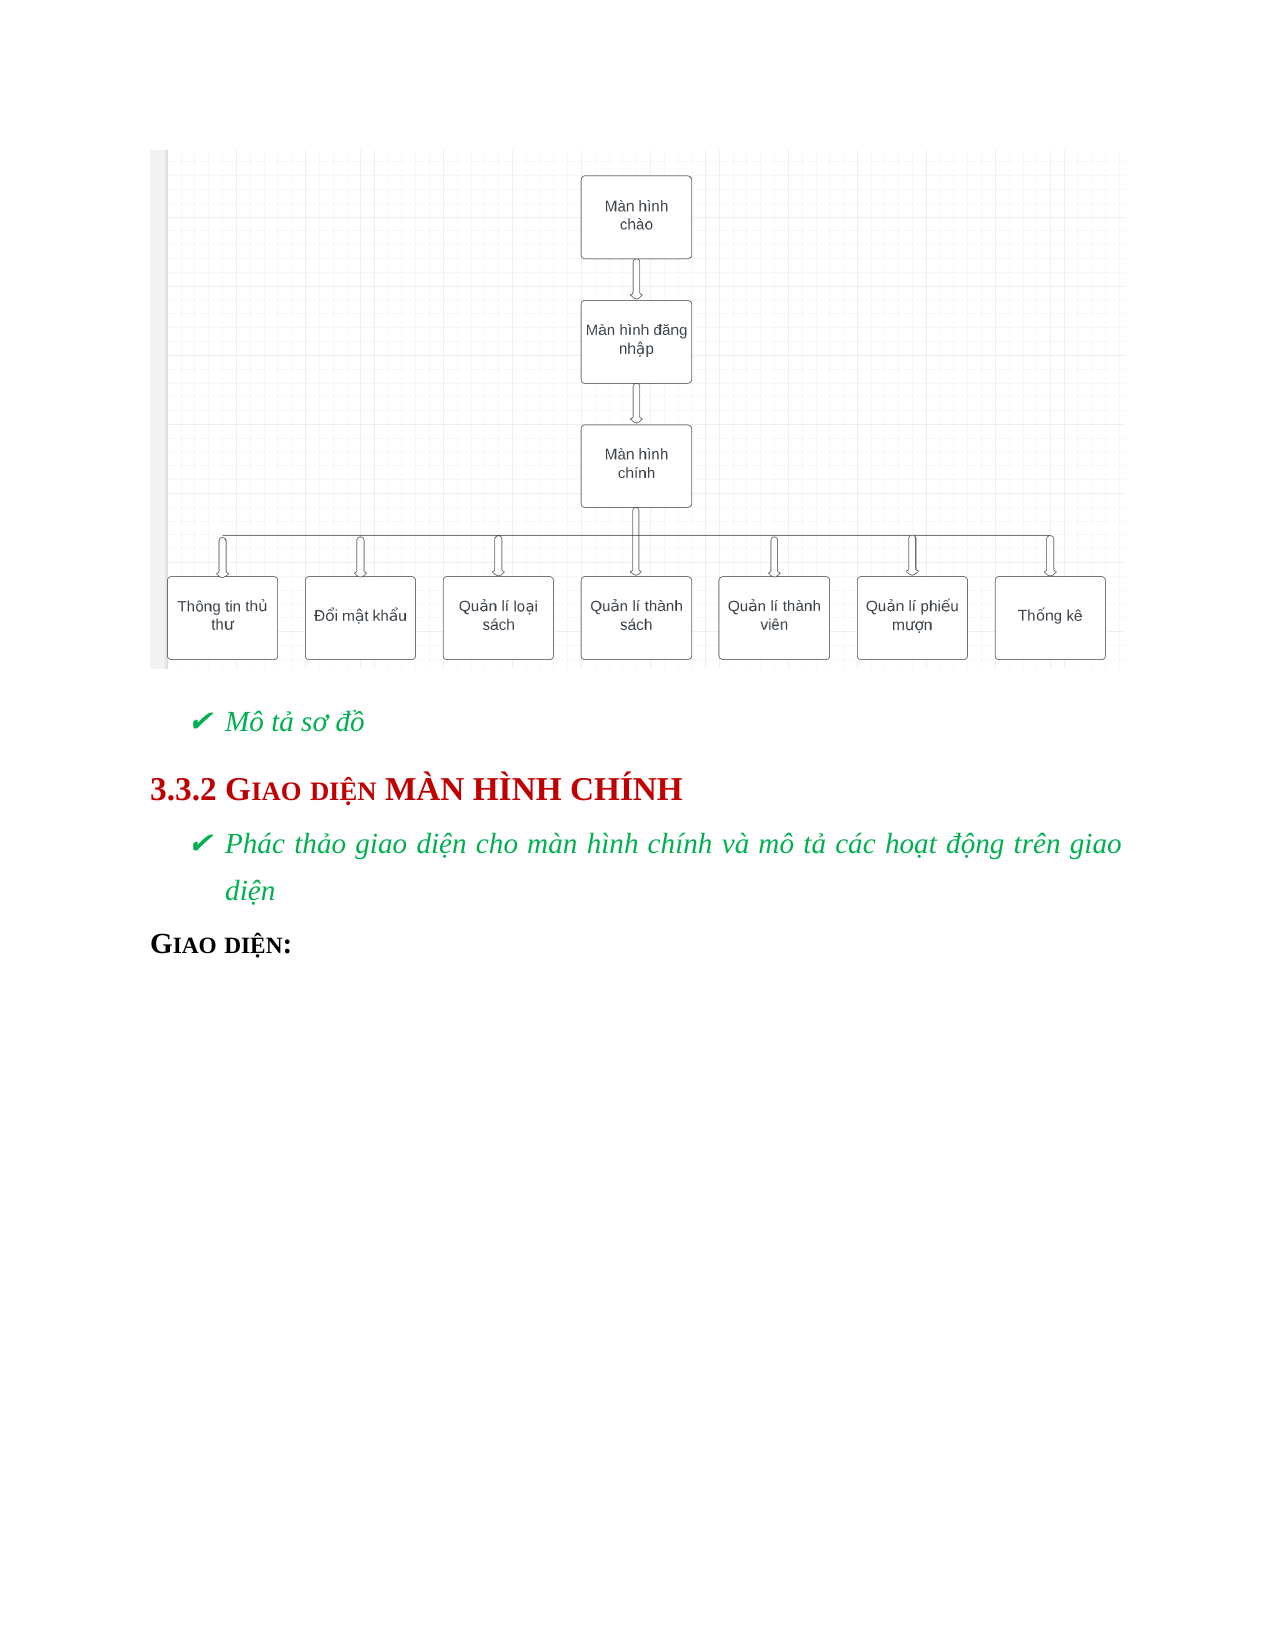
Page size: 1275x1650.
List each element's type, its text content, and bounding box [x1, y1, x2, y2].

text Giao diện: [150, 926, 1125, 959]
list Phác thảo giao diện cho màn hình chính và mô tả các hoạt động trên giao diện [187, 811, 1125, 907]
subtitle Giao diện MÀN HÌNH CHÍNH [150, 769, 1125, 808]
list Mô tả sơ đồ [187, 688, 1125, 748]
picture [150, 150, 1125, 669]
